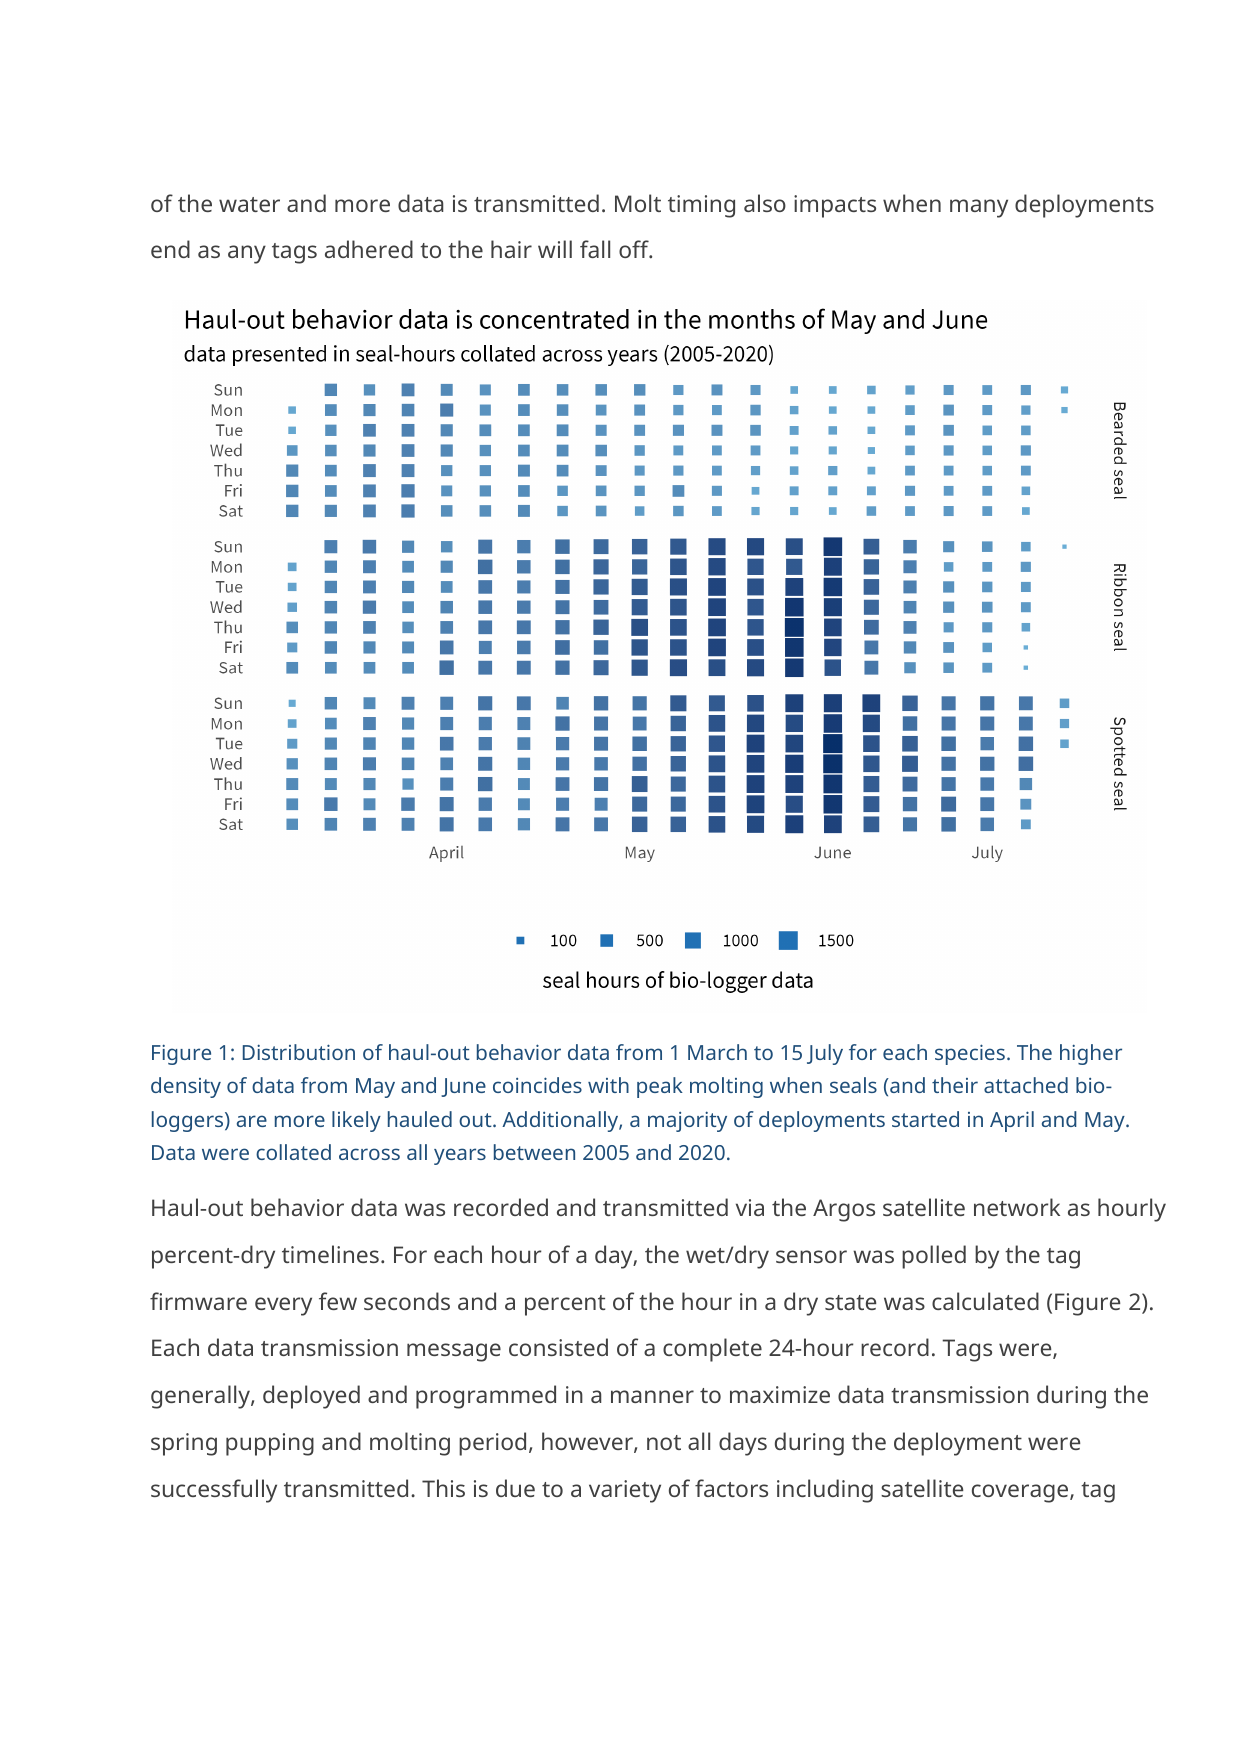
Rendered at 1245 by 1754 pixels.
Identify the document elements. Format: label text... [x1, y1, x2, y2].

text Figure : Distribution of haul-out behavior data from 1 March to 15 July for each species. The higher density of data from May and June coincides with peak molting when seals (and their attached bio-loggers) are more likely hauled out. Additionally, a majority of deployments started in April and May. Data were collated across all years between 2005 and 2020. [150, 1033, 1170, 1167]
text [150, 1192, 1170, 1504]
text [150, 187, 1170, 266]
picture [172, 300, 1148, 1013]
